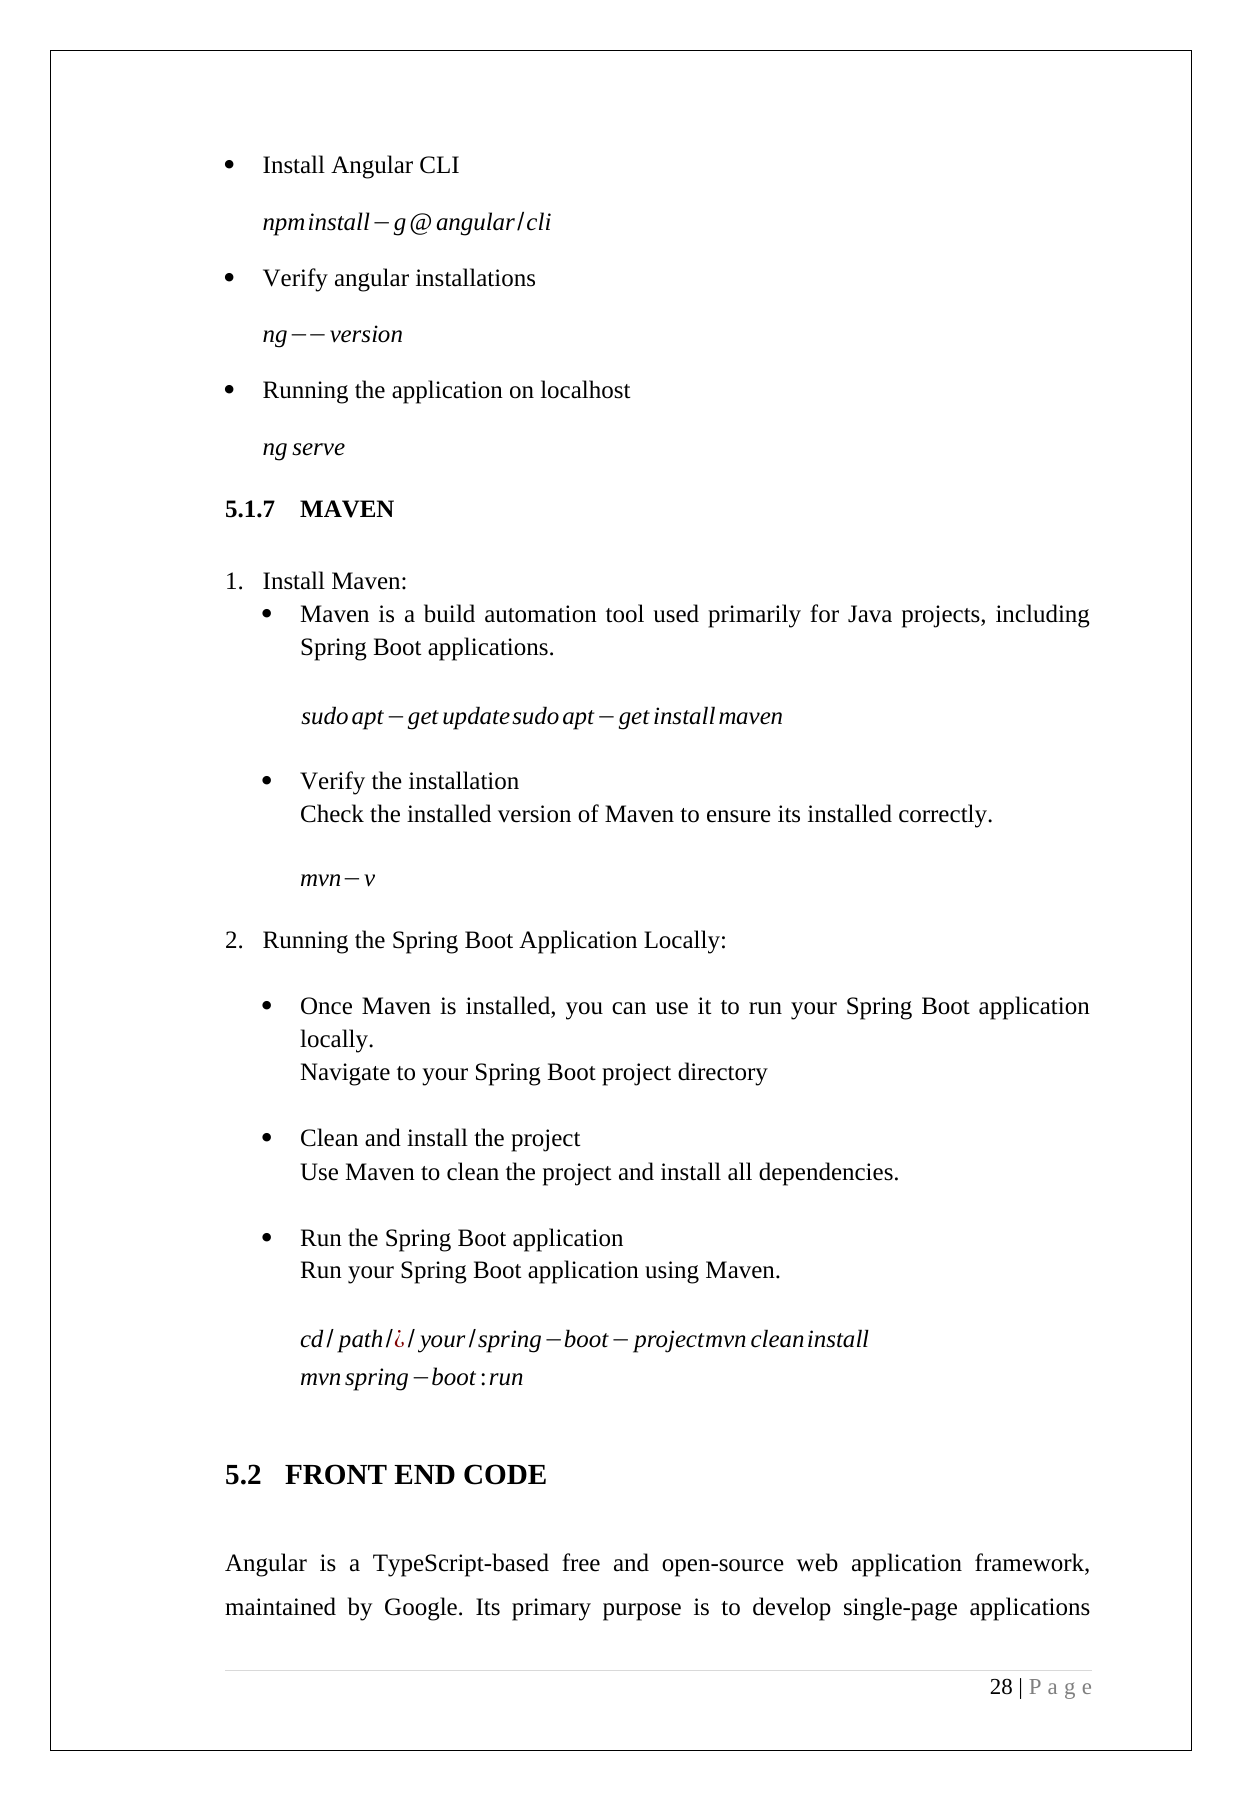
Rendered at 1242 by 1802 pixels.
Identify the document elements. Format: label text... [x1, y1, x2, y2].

list Install Angular CLI [225, 150, 1092, 179]
list Run the Spring Boot application [262, 1223, 1092, 1251]
subtitle FRONT END CODE [225, 1457, 1092, 1491]
list Clean and install the project [262, 1123, 1092, 1152]
list Verify the installation [262, 766, 1092, 794]
text Run your Spring Boot application using Maven. [300, 1256, 1092, 1284]
list Verify angular installations [225, 263, 1092, 291]
text Use Maven to clean the project and install all dependencies. [300, 1157, 1092, 1185]
list Maven is a build automation tool used primarily for Java projects, including Spring Boot applications. [262, 599, 1092, 661]
list Running the Spring Boot Application Locally: [225, 925, 1092, 954]
list Running the application on localhost [225, 375, 1092, 404]
list Install Maven: [225, 566, 1092, 595]
list Once Maven is installed, you can use it to run your Spring Boot application locally. [262, 991, 1092, 1053]
text Navigate to your Spring Boot project directory [300, 1057, 1092, 1086]
subtitle MAVEN [225, 494, 1092, 523]
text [225, 1548, 1092, 1620]
text Check the installed version of Maven to ensure its installed correctly. [300, 799, 1092, 827]
